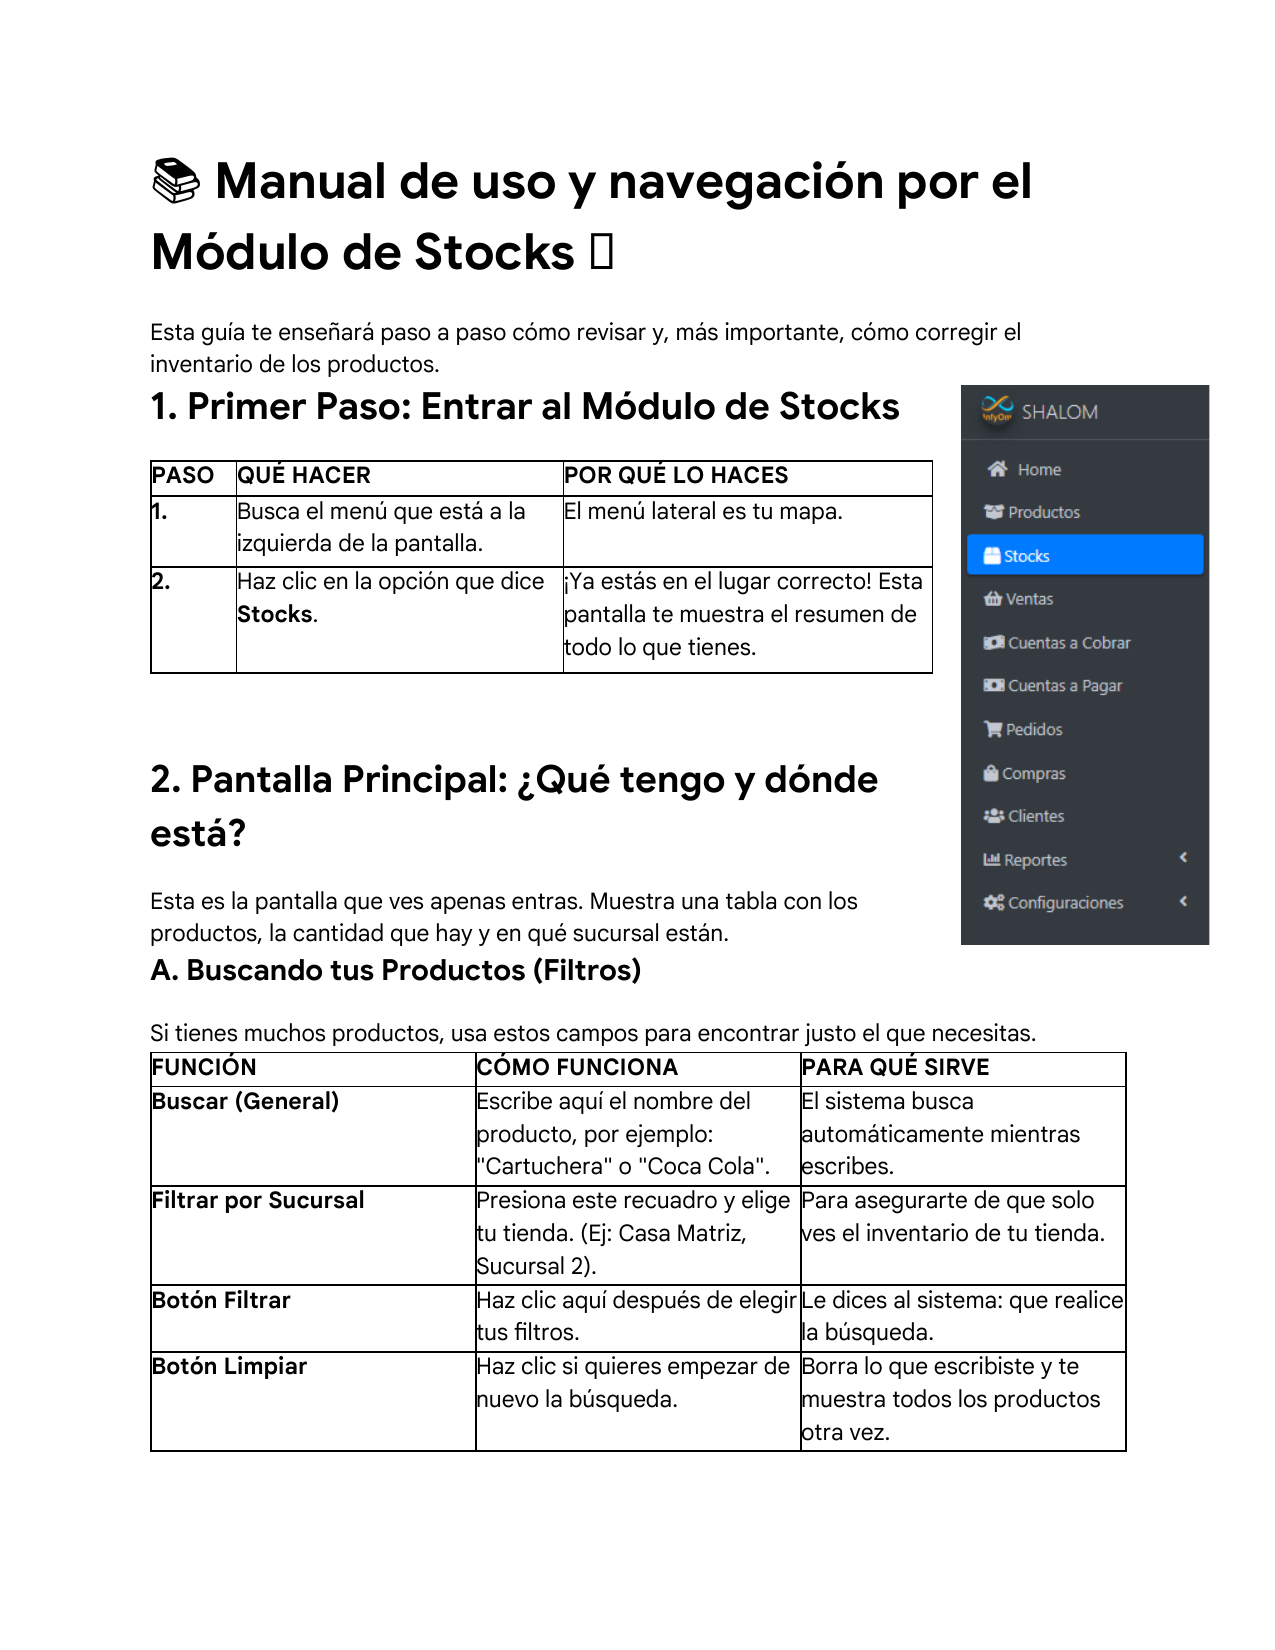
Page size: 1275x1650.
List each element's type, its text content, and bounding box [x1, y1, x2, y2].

table_header CÓMO FUNCIONA [477, 1053, 800, 1086]
table_cell Le dices al sistema: que realice la búsqueda. [802, 1286, 1125, 1351]
subtitle 1. Primer Paso: Entrar al Módulo de Stocks [150, 383, 1125, 430]
table_cell Filtrar por Sucursal [152, 1187, 475, 1284]
subtitle 📚 Manual de uso y navegación por el Módulo de Stocks 🛒 [150, 150, 1125, 284]
table_cell El sistema busca automáticamente mientras escribes. [802, 1087, 1125, 1185]
subtitle A. Buscando tus Productos (Filtros) [150, 952, 1125, 989]
table_header POR QUÉ LO HACES [564, 462, 932, 495]
table_cell Haz clic en la opción que dice Stocks. [237, 568, 563, 672]
table_cell Busca el menú que está a la izquierda de la pantalla. [237, 497, 563, 566]
table_cell Escribe aquí el nombre del producto, por ejemplo: "Cartuchera" o "Coca Cola". [477, 1087, 800, 1185]
table_cell Botón Filtrar [152, 1286, 475, 1351]
text Si tienes muchos productos, usa estos campos para encontrar justo el que necesitas. [150, 1019, 1125, 1048]
table_cell Para asegurarte de que solo ves el inventario de tu tienda. [802, 1187, 1125, 1284]
table_cell Haz clic si quieres empezar de nuevo la búsqueda. [477, 1353, 800, 1450]
text Esta guía te enseñará paso a paso cómo revisar y, más importante, cómo corregir el inventario de los productos. [150, 318, 1125, 379]
table_cell Borra lo que escribiste y te muestra todos los productos otra vez. [802, 1353, 1125, 1450]
table_header PASO [152, 462, 236, 495]
table_cell 2. [152, 568, 236, 672]
table_cell Buscar (General) [152, 1087, 475, 1185]
table_cell Haz clic aquí después de elegir tus filtros. [477, 1286, 800, 1351]
table_cell ¡Ya estás en el lugar correcto! Esta pantalla te muestra el resumen de todo lo que tienes. [564, 568, 932, 672]
table_header FUNCIÓN [152, 1053, 475, 1086]
text Esta es la pantalla que ves apenas entras. Muestra una tabla con los productos, la cantidad que hay y en qué sucursal están. [150, 887, 1125, 948]
table_header QUÉ HACER [237, 462, 563, 495]
picture [961, 385, 1210, 945]
table_cell 1. [152, 497, 236, 566]
subtitle 2. Pantalla Principal: ¿Qué tengo y dónde está? [150, 756, 961, 857]
table_cell Botón Limpiar [152, 1353, 475, 1450]
table_cell El menú lateral es tu mapa. [564, 497, 932, 566]
table_cell Presiona este recuadro y elige tu tienda. (Ej: Casa Matriz, Sucursal 2). [477, 1187, 800, 1284]
table_header PARA QUÉ SIRVE [802, 1053, 1125, 1086]
